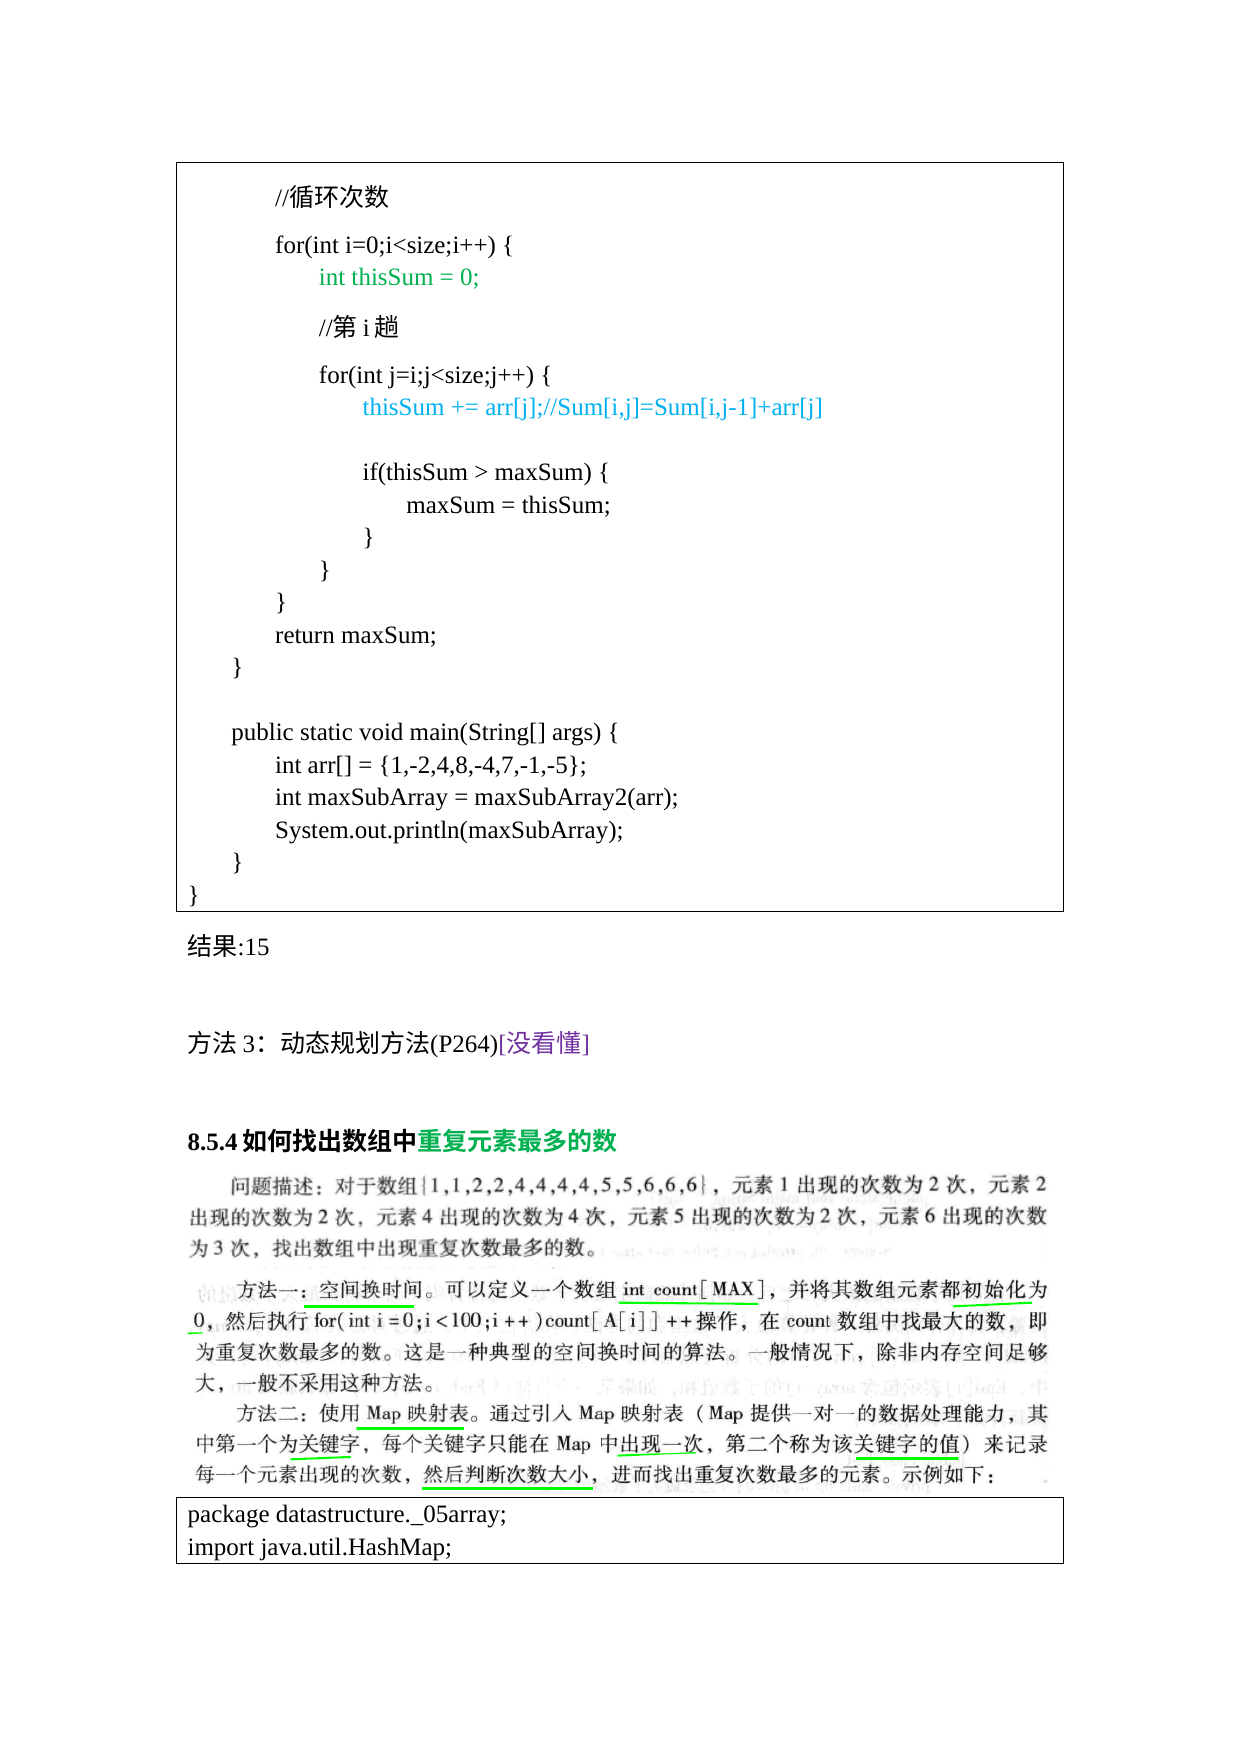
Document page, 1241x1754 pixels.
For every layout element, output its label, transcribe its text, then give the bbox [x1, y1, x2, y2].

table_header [177, 1498, 1063, 1563]
picture [187, 1272, 1053, 1494]
text 结果:15 [187, 912, 1053, 977]
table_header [177, 163, 1063, 911]
text 8.5.4如何找出数组中重复元素最多的数 [187, 1107, 1053, 1172]
picture [187, 1172, 1053, 1269]
text 方法3：动态规划方法(P264)[没看懂] [187, 1009, 1053, 1074]
